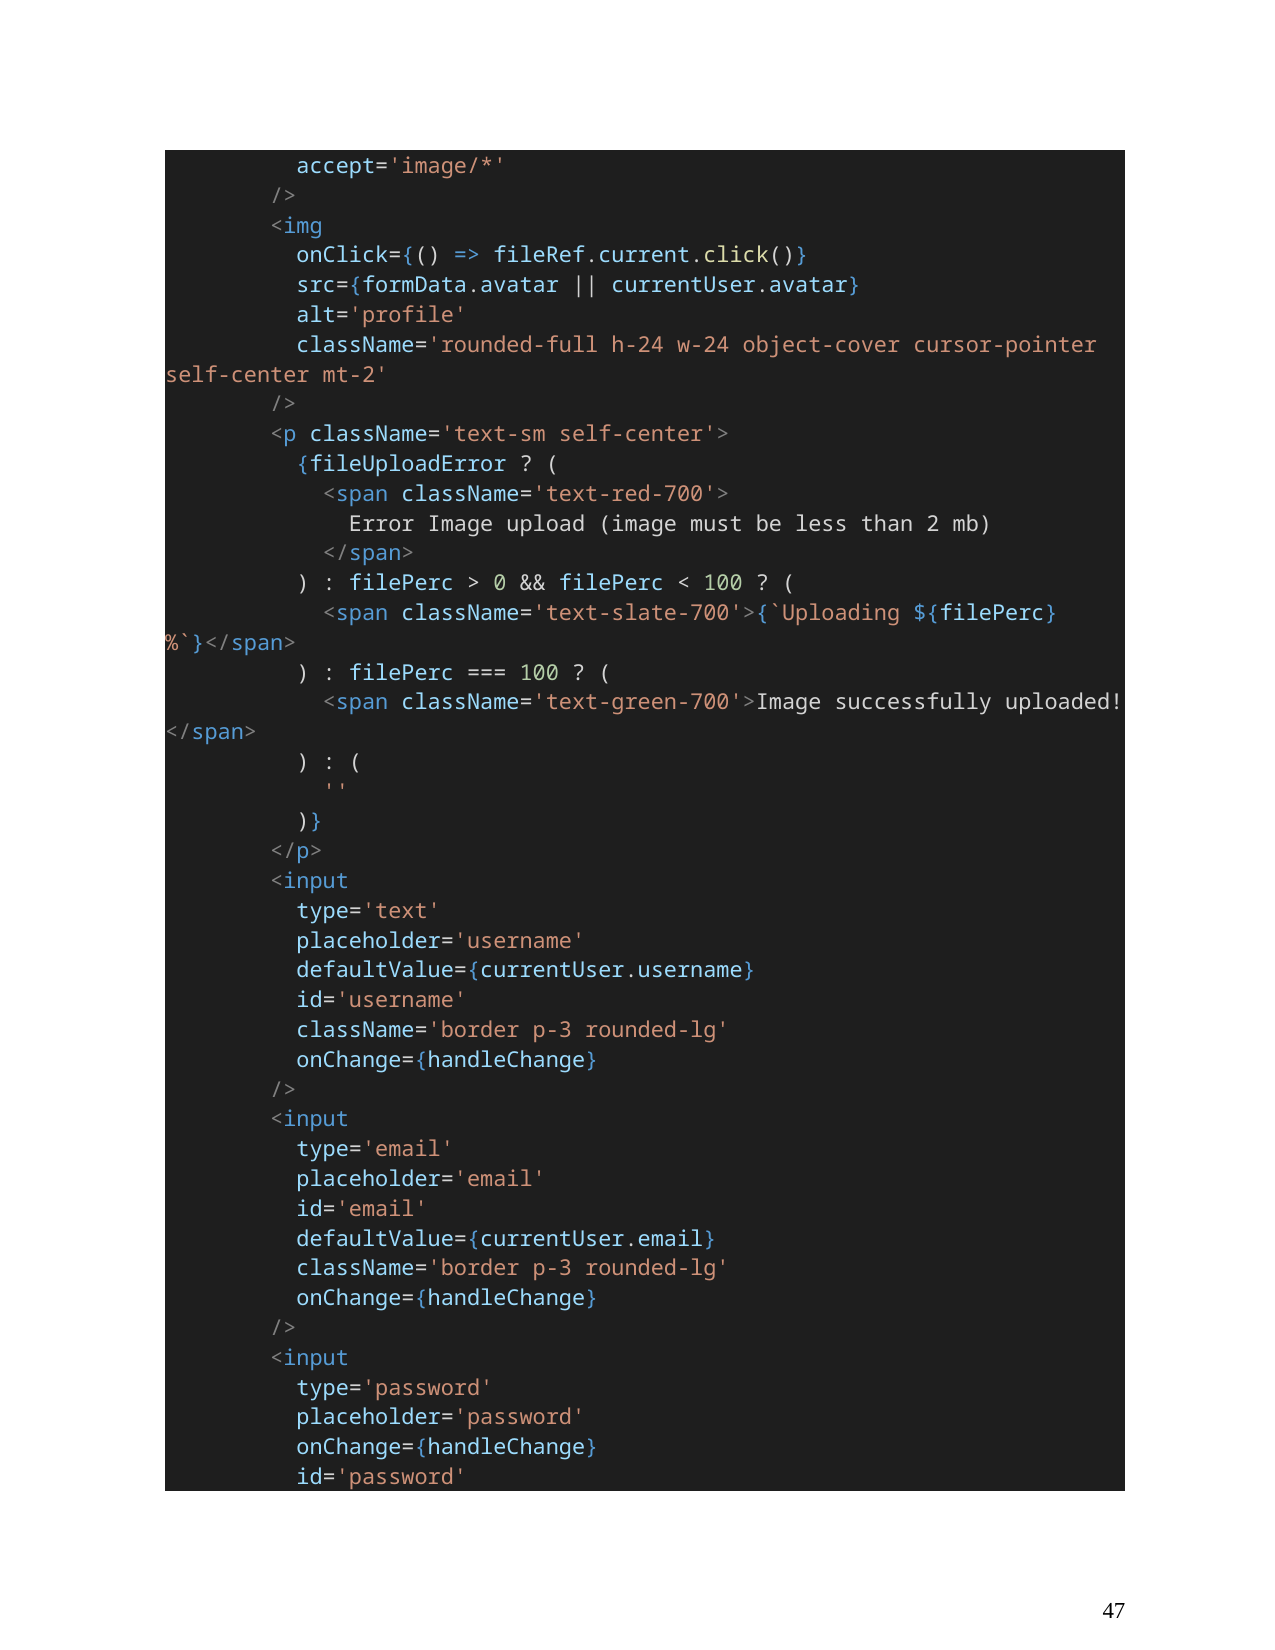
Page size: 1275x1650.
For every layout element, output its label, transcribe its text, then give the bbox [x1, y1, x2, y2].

text )} [165, 805, 1125, 835]
text </span> [165, 537, 1125, 567]
text Error Image upload (image must be less than 2 mb) [165, 507, 1125, 537]
text /> [165, 1312, 1125, 1342]
text onChange={handleChange} [165, 1282, 1125, 1312]
text <span className='text-red-700'> [165, 478, 1125, 507]
text <span className='text-green-700'>Image successfully uploaded!</span> [165, 686, 1125, 746]
text type='text' [165, 895, 1125, 924]
text defaultValue={currentUser.username} [165, 954, 1125, 984]
text id='username' [165, 984, 1125, 1014]
text onChange={handleChange} [165, 1044, 1125, 1073]
text {fileUploadError ? ( [165, 448, 1125, 478]
text placeholder='username' [165, 924, 1125, 954]
text </p> [165, 835, 1125, 865]
text ) : filePerc === 100 ? ( [165, 656, 1125, 686]
text <input [165, 1103, 1125, 1133]
text className='border p-3 rounded-lg' [165, 1252, 1125, 1282]
text <span className='text-slate-700'>{`Uploading ${filePerc}%`}</span> [165, 597, 1125, 656]
text type='email' [165, 1133, 1125, 1163]
text accept='image/*' [165, 150, 1125, 180]
text onChange={handleChange} [165, 1431, 1125, 1461]
text /> [165, 388, 1125, 418]
text <input [165, 1342, 1125, 1371]
text onClick={() => fileRef.current.click()} [165, 239, 1125, 269]
text className='border p-3 rounded-lg' [165, 1014, 1125, 1044]
text '' [165, 776, 1125, 805]
text placeholder='password' [165, 1401, 1125, 1431]
text ) : filePerc > 0 && filePerc < 100 ? ( [165, 567, 1125, 597]
text id='password' [165, 1461, 1125, 1491]
text src={formData.avatar || currentUser.avatar} [165, 269, 1125, 299]
text /> [165, 180, 1125, 209]
text type='password' [165, 1371, 1125, 1401]
text <p className='text-sm self-center'> [165, 418, 1125, 448]
text defaultValue={currentUser.email} [165, 1222, 1125, 1252]
text <img [165, 209, 1125, 239]
text id='email' [165, 1193, 1125, 1222]
text alt='profile' [165, 299, 1125, 329]
text ) : ( [165, 746, 1125, 776]
text className='rounded-full h-24 w-24 object-cover cursor-pointer self-center mt-2' [165, 329, 1125, 388]
text <input [165, 865, 1125, 895]
text placeholder='email' [165, 1163, 1125, 1193]
text /> [165, 1073, 1125, 1103]
